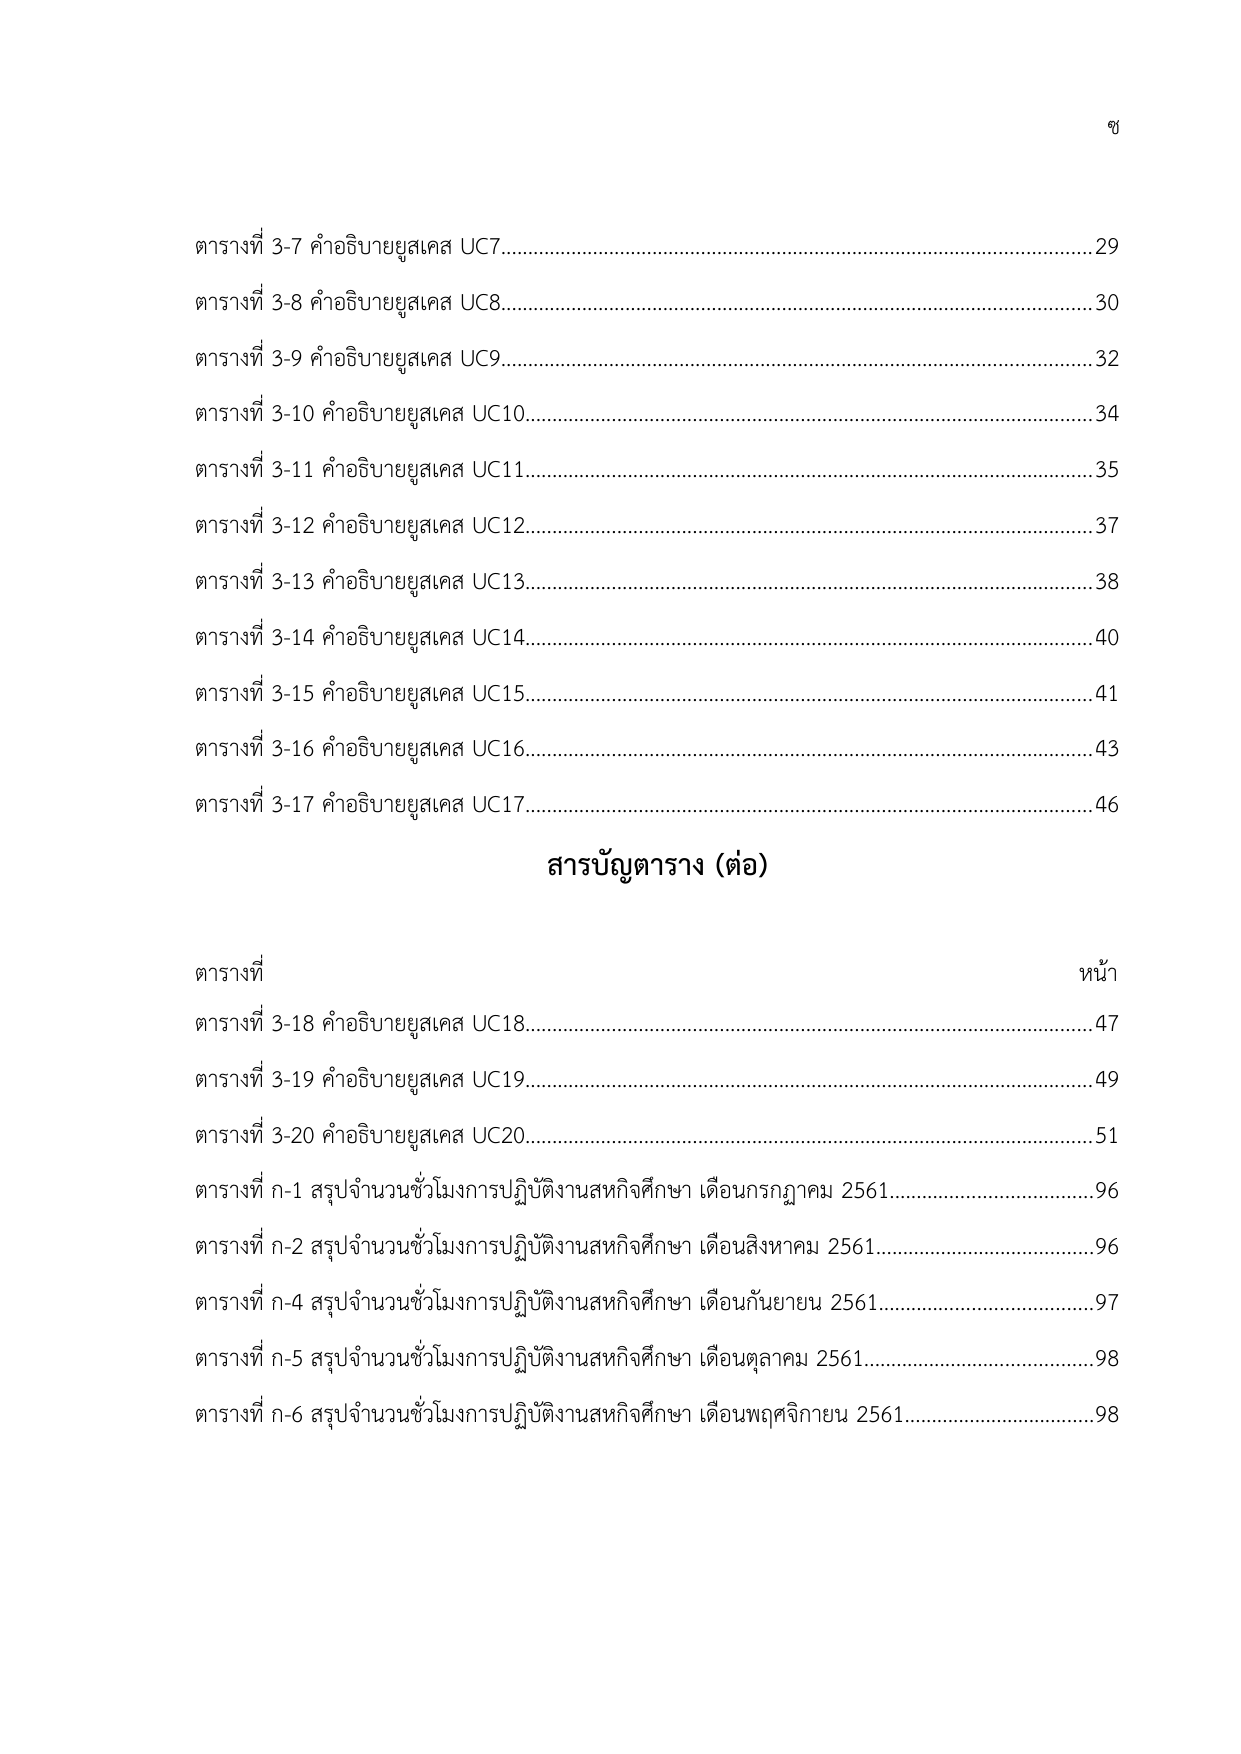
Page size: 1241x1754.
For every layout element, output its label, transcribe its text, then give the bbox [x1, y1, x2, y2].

text ตารางที่ 3-9 คำอธิบายยูสเคส UC9 32 [195, 337, 1120, 374]
text ตารางที่ ก-2 สรุปจำนวนชั่วโมงการปฏิบัติงานสหกิจศึกษา เดือนสิงหาคม 2561 96 [195, 1225, 1120, 1263]
text ตารางที่ 3-18 คำอธิบายยูสเคส UC18 47 [195, 1002, 1120, 1040]
text ตารางที่ 3-8 คำอธิบายยูสเคส UC8 30 [195, 281, 1120, 318]
text ตารางที่ ก-4 สรุปจำนวนชั่วโมงการปฏิบัติงานสหกิจศึกษา เดือนกันยายน 2561 97 [195, 1281, 1120, 1319]
text ตารางที่ 3-10 คำอธิบายยูสเคส UC10 34 [195, 392, 1120, 430]
text ตารางที่ ก-1 สรุปจำนวนชั่วโมงการปฏิบัติงานสหกิจศึกษา เดือนกรกฏาคม 2561 96 [195, 1169, 1120, 1207]
text ตารางที่ 3-16 คำอธิบายยูสเคส UC16 43 [195, 727, 1120, 765]
text ตารางที่ 3-19 คำอธิบายยูสเคส UC19 49 [195, 1058, 1120, 1096]
text ตารางที่ ก-6 สรุปจำนวนชั่วโมงการปฏิบัติงานสหกิจศึกษา เดือนพฤศจิกายน 2561 98 [195, 1393, 1120, 1431]
text ตารางที่ 3-15 คำอธิบายยูสเคส UC15 41 [195, 672, 1120, 709]
text ตารางที่ 3-14 คำอธิบายยูสเคส UC14 40 [195, 616, 1120, 653]
text ตารางที่ 3-20 คำอธิบายยูสเคส UC20 51 [195, 1114, 1120, 1151]
text ตารางที่ 3-12 คำอธิบายยูสเคส UC12 37 [195, 504, 1120, 542]
text ตารางที่ 3-7 คำอธิบายยูสเคส UC7 29 [195, 225, 1120, 263]
text ตารางที่ 3-11 คำอธิบายยูสเคส UC11 35 [195, 448, 1120, 486]
text ตารางที่ ก-5 สรุปจำนวนชั่วโมงการปฏิบัติงานสหกิจศึกษา เดือนตุลาคม2561 98 [195, 1337, 1120, 1375]
subtitle สารบัญตาราง (ต่อ) [195, 839, 1120, 886]
text ตารางที่ 3-13 คำอธิบายยูสเคส UC13 38 [195, 560, 1120, 598]
text ตารางที่ 3-17 คำอธิบายยูสเคส UC17 46 [195, 783, 1120, 821]
text ตารางที่ หน้า [195, 952, 1120, 989]
